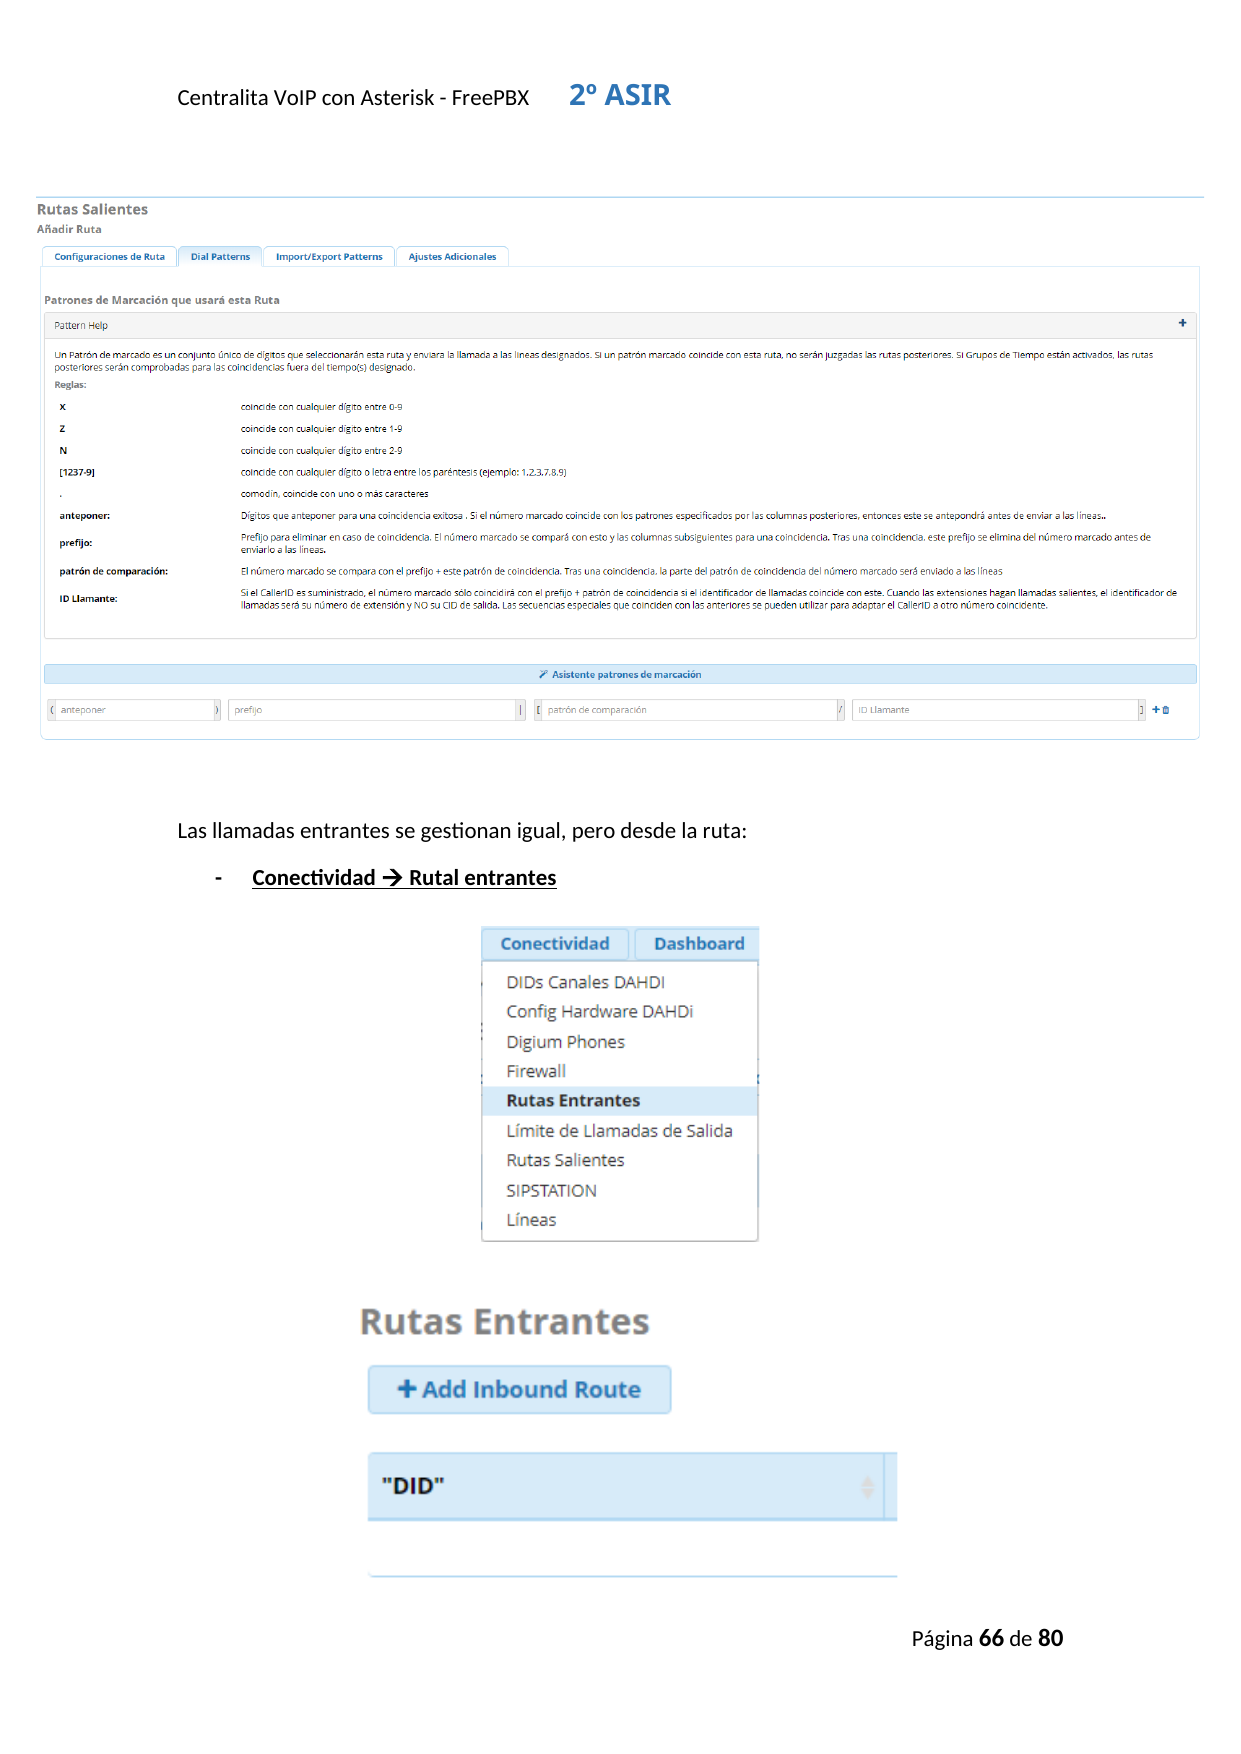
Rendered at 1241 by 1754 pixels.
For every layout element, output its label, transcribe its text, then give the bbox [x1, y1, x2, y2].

picture [343, 1293, 898, 1605]
picture [481, 926, 760, 1242]
text Las llamadas entrantes se gestionan igual, pero desde la ruta: [177, 817, 1063, 844]
list Conectividad Rutal entrantes [215, 863, 1063, 891]
picture [36, 196, 1205, 749]
